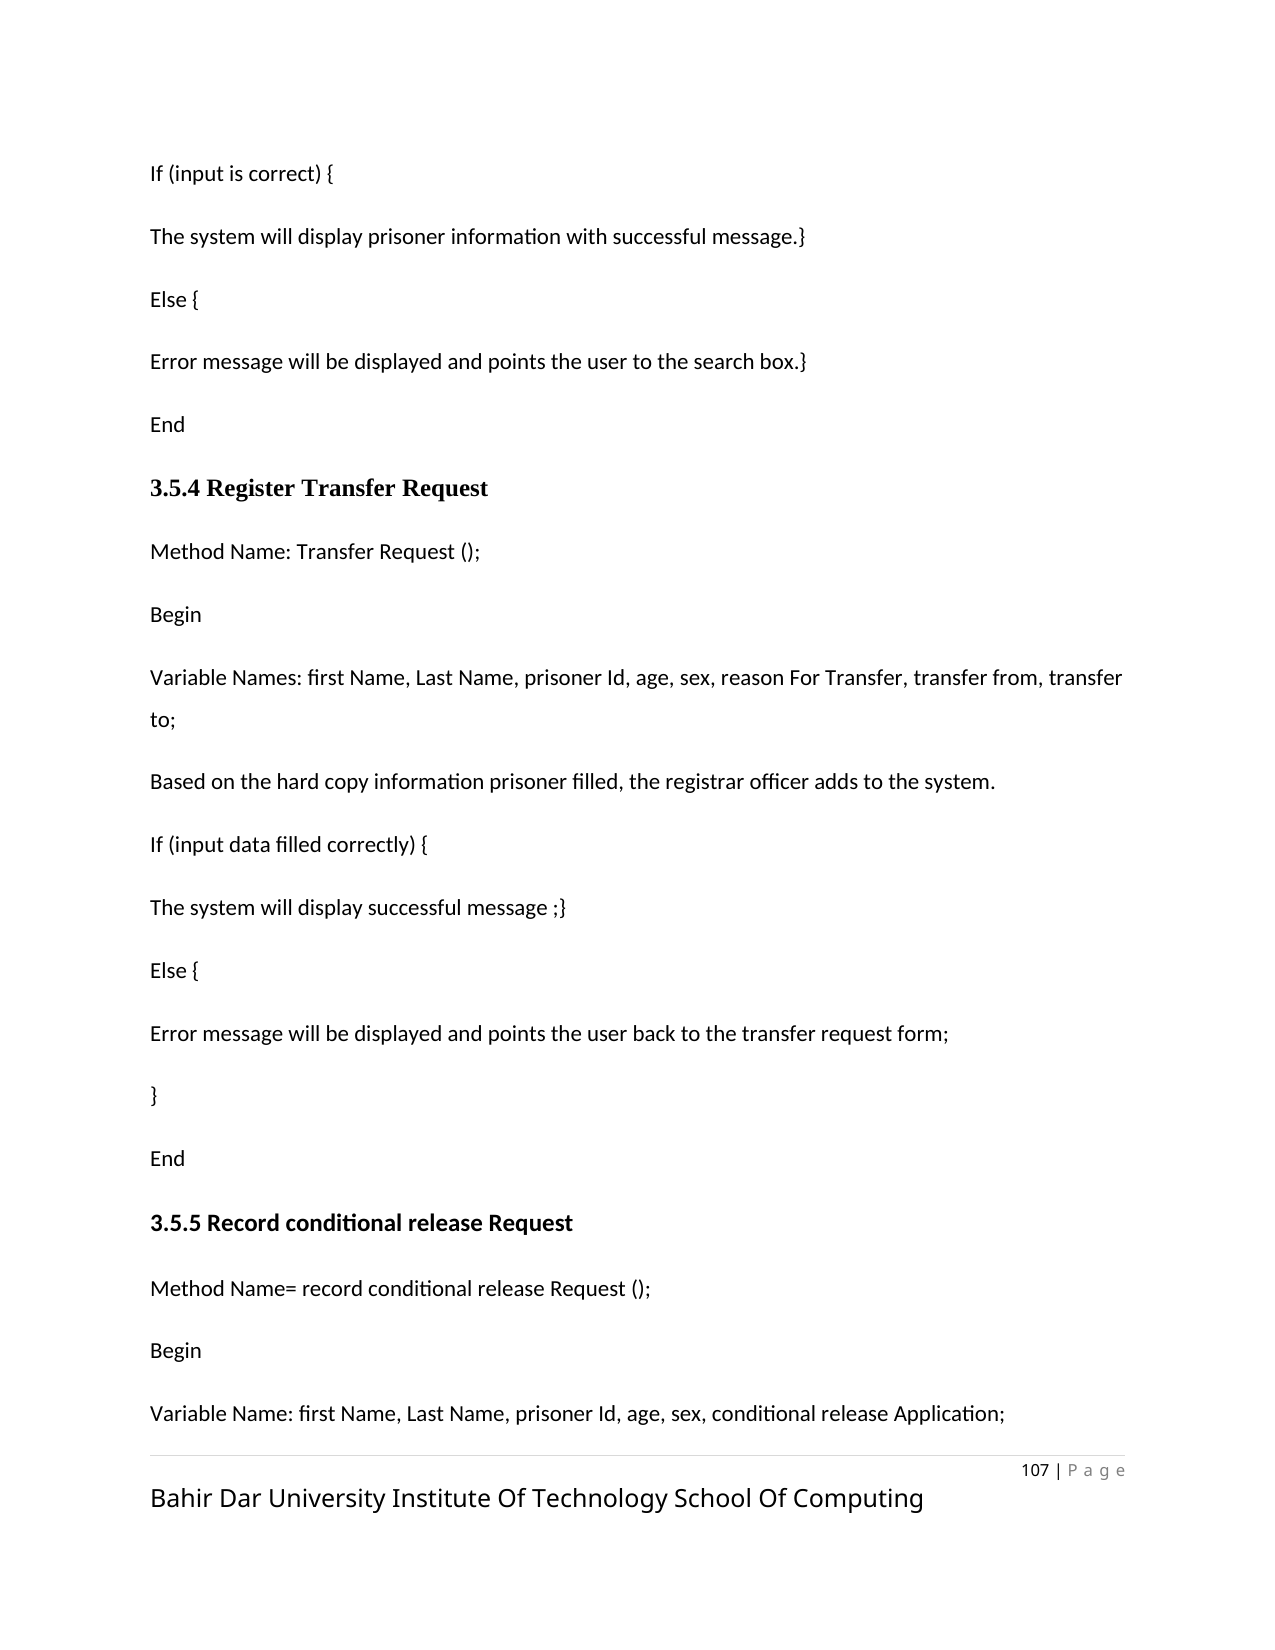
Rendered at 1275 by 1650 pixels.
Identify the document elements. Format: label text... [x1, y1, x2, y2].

text Begin [150, 1337, 1125, 1364]
text End [150, 1144, 1125, 1172]
text If (input data filled correctly) { [150, 830, 1125, 858]
text 3.5.5 Record conditional release Request [150, 1207, 1125, 1238]
text Based on the hard copy information prisoner filled, the registrar officer adds to the system. [150, 767, 1125, 796]
text End [150, 410, 1125, 438]
text Variable Name: first Name, Last Name, prisoner Id, age, sex, conditional release Application; [150, 1399, 1125, 1427]
text Else { [150, 956, 1125, 984]
text Error message will be displayed and points the user to the search box.} [150, 347, 1125, 376]
text Method Name= record conditional release Request (); [150, 1274, 1125, 1302]
text Method Name: Transfer Request (); [150, 537, 1125, 565]
text Variable Names: first Name, Last Name, prisoner Id, age, sex, reason For Transfer, transfer from, transfer to; [150, 663, 1125, 733]
text The system will display prisoner information with successful message.} [150, 222, 1125, 250]
text Begin [150, 600, 1125, 628]
text Else { [150, 285, 1125, 313]
text If (input is correct) { [150, 159, 1125, 187]
text The system will display successful message ;} [150, 893, 1125, 921]
text Error message will be displayed and points the user back to the transfer request form; [150, 1019, 1125, 1047]
text } [150, 1082, 1125, 1109]
text 3.5.4 Register Transfer Request [150, 473, 1125, 502]
